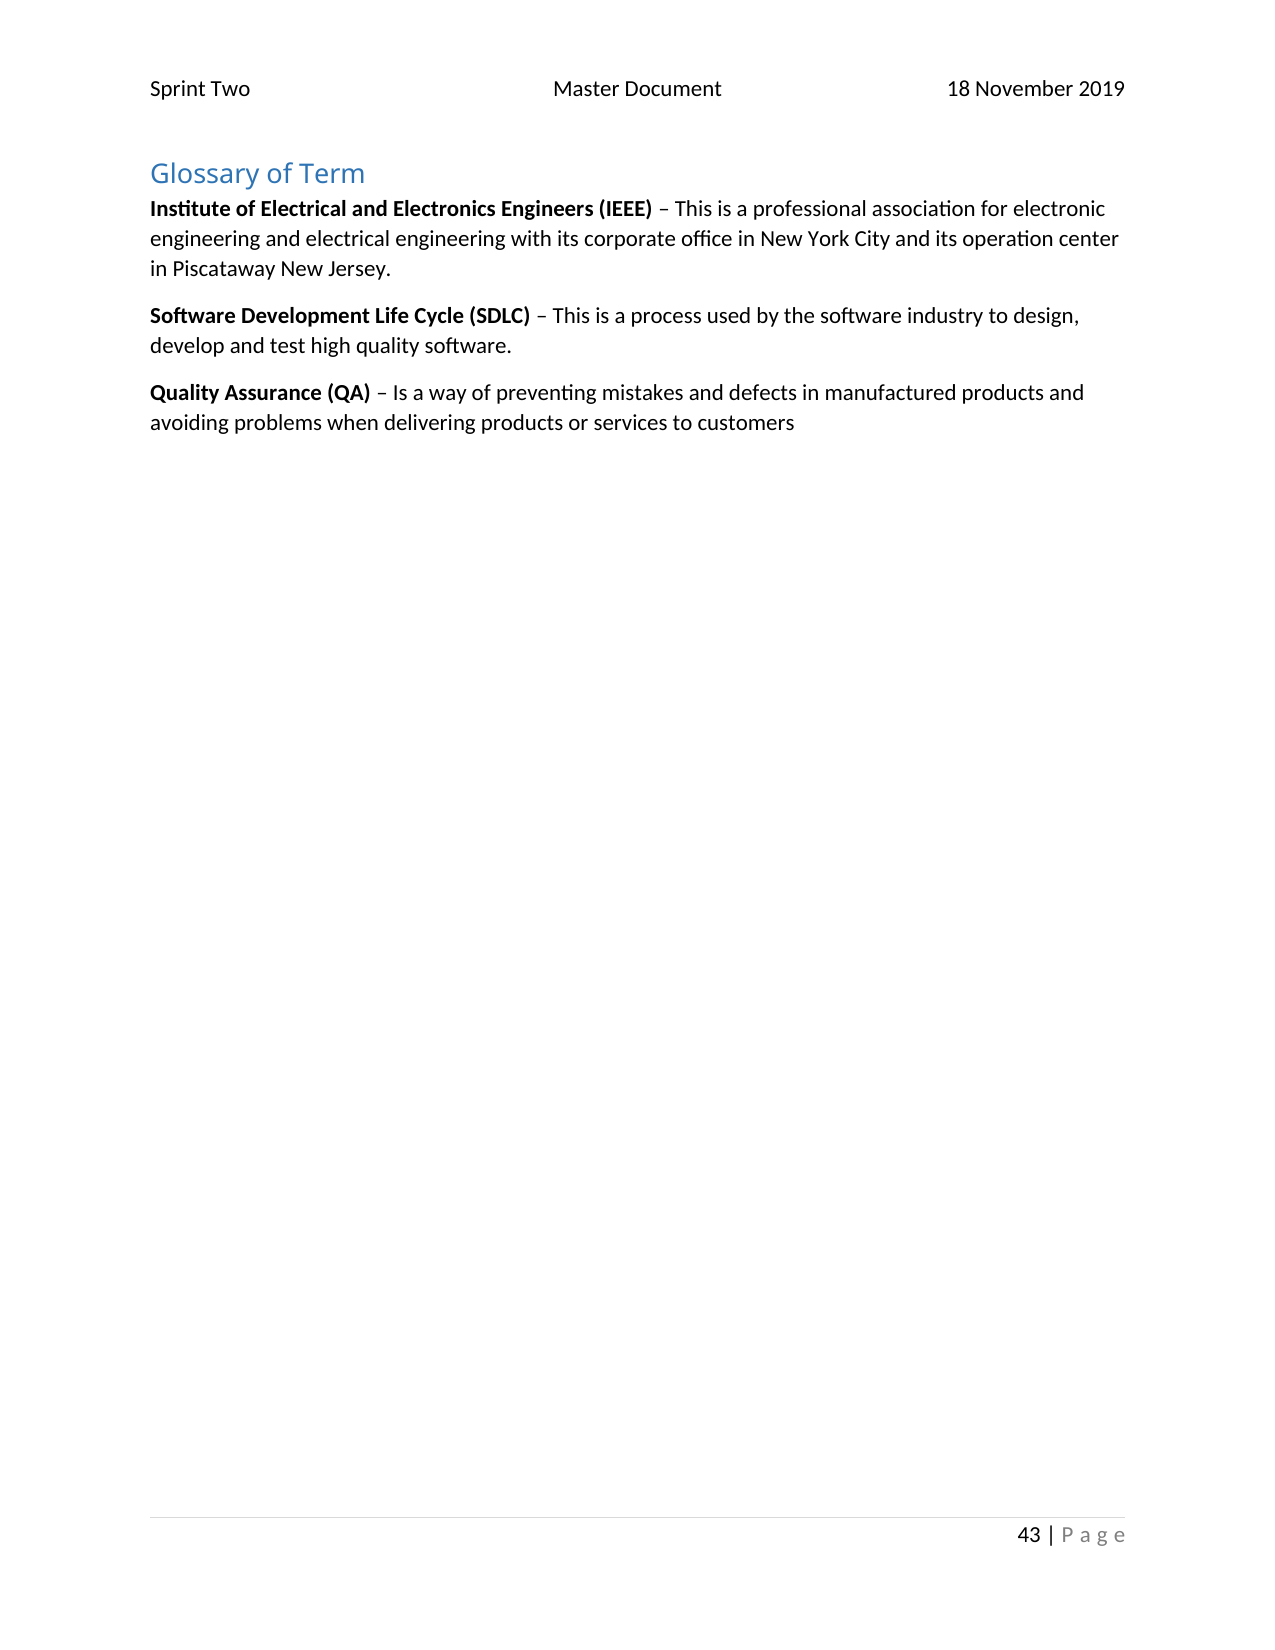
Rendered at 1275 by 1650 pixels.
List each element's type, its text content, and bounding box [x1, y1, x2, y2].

subtitle Glossary of Term [150, 154, 1125, 191]
text Software Development Life Cycle (SDLC) – This is a process used by the software industry to design, develop and test high quality software. [150, 301, 1125, 359]
text Institute of Electrical and Electronics Engineers (IEEE) – This is a professional association for electronic engineering and electrical engineering with its corporate office in New York City and its operation center in Piscataway New Jersey. [150, 194, 1125, 282]
text Quality Assurance (QA) – Is a way of preventing mistakes and defects in manufactured products and avoiding problems when delivering products or services to customers [150, 378, 1125, 437]
